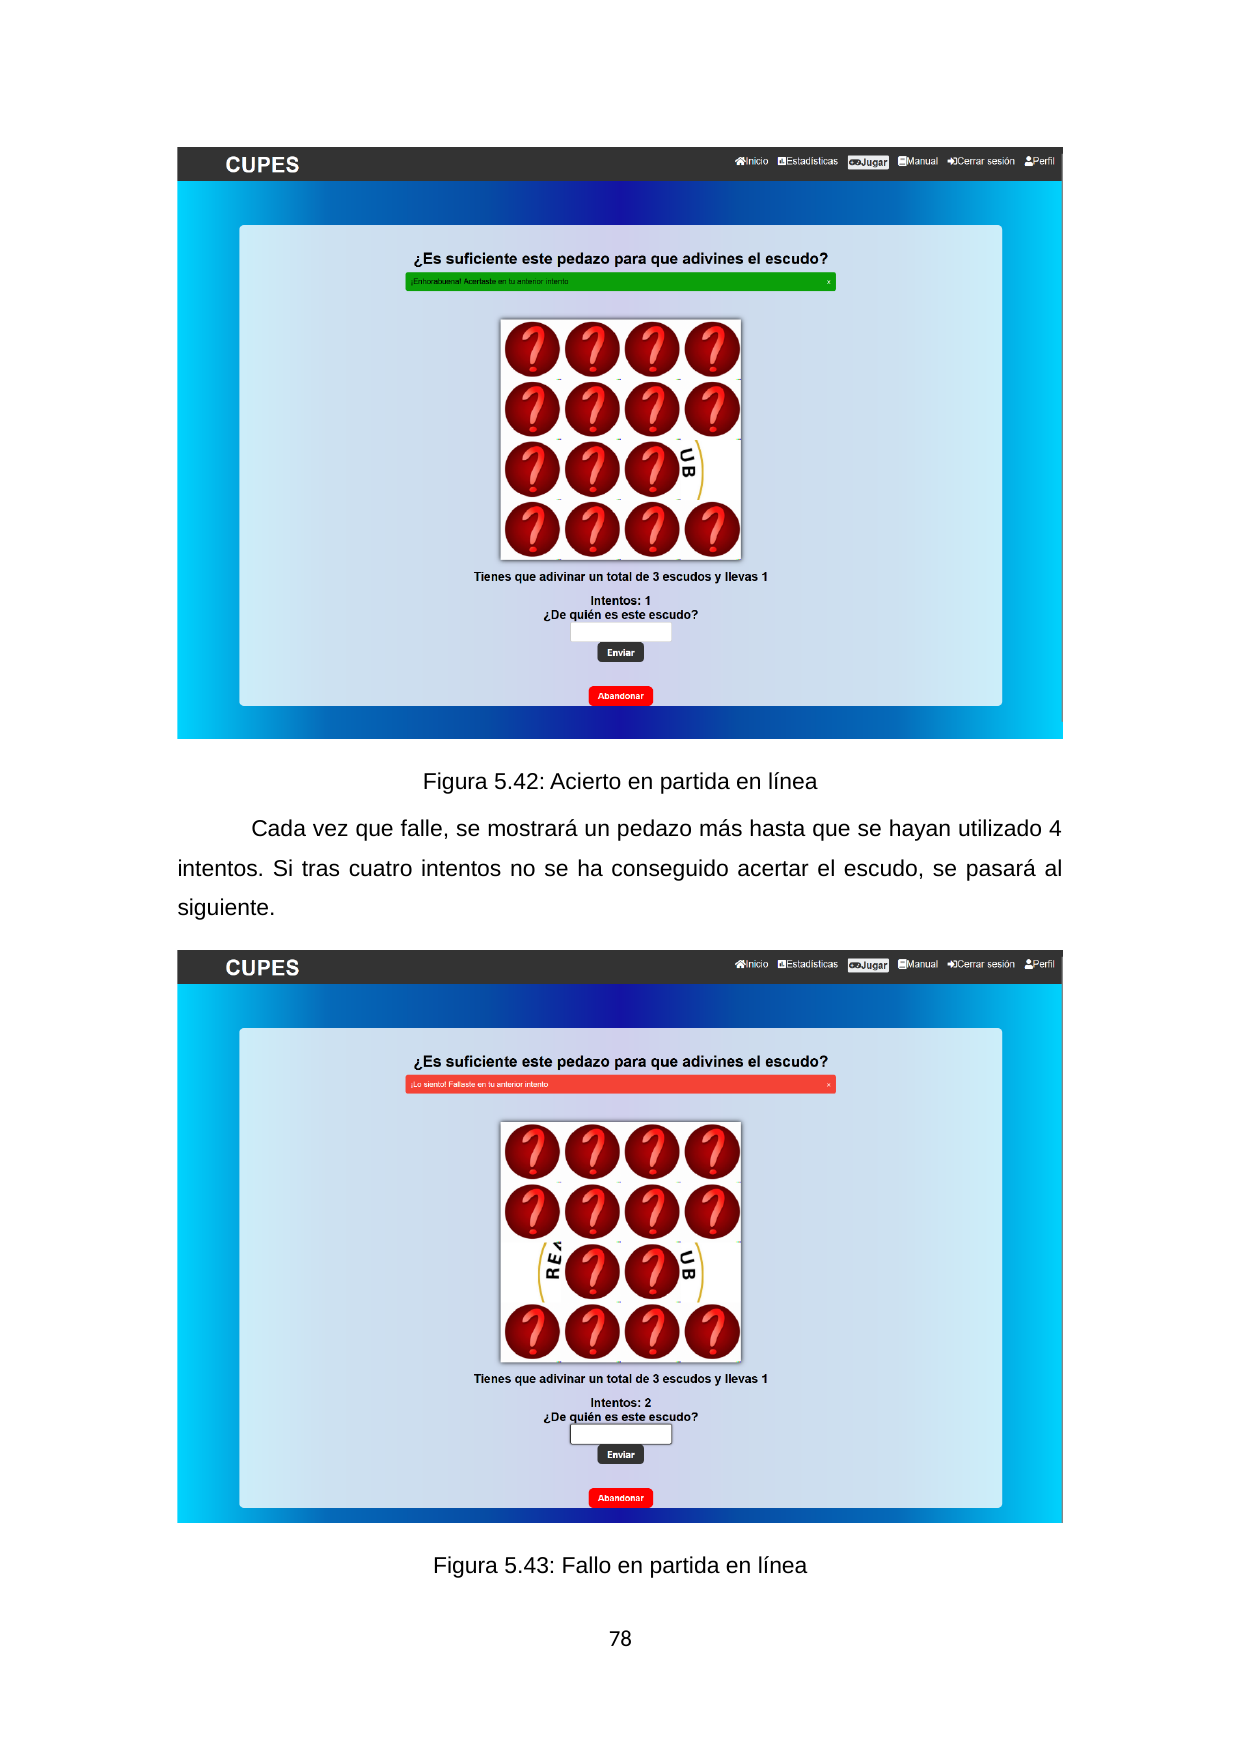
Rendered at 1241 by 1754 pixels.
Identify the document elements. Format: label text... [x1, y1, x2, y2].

text Cada vez que falle, se mostrará un pedazo más hasta que se hayan utilizado 4 intentos. Si tras cuatro intentos no se ha conseguido acertar el escudo, se pasará al siguiente. [177, 815, 1063, 921]
picture [177, 147, 1063, 739]
picture [177, 950, 1063, 1523]
